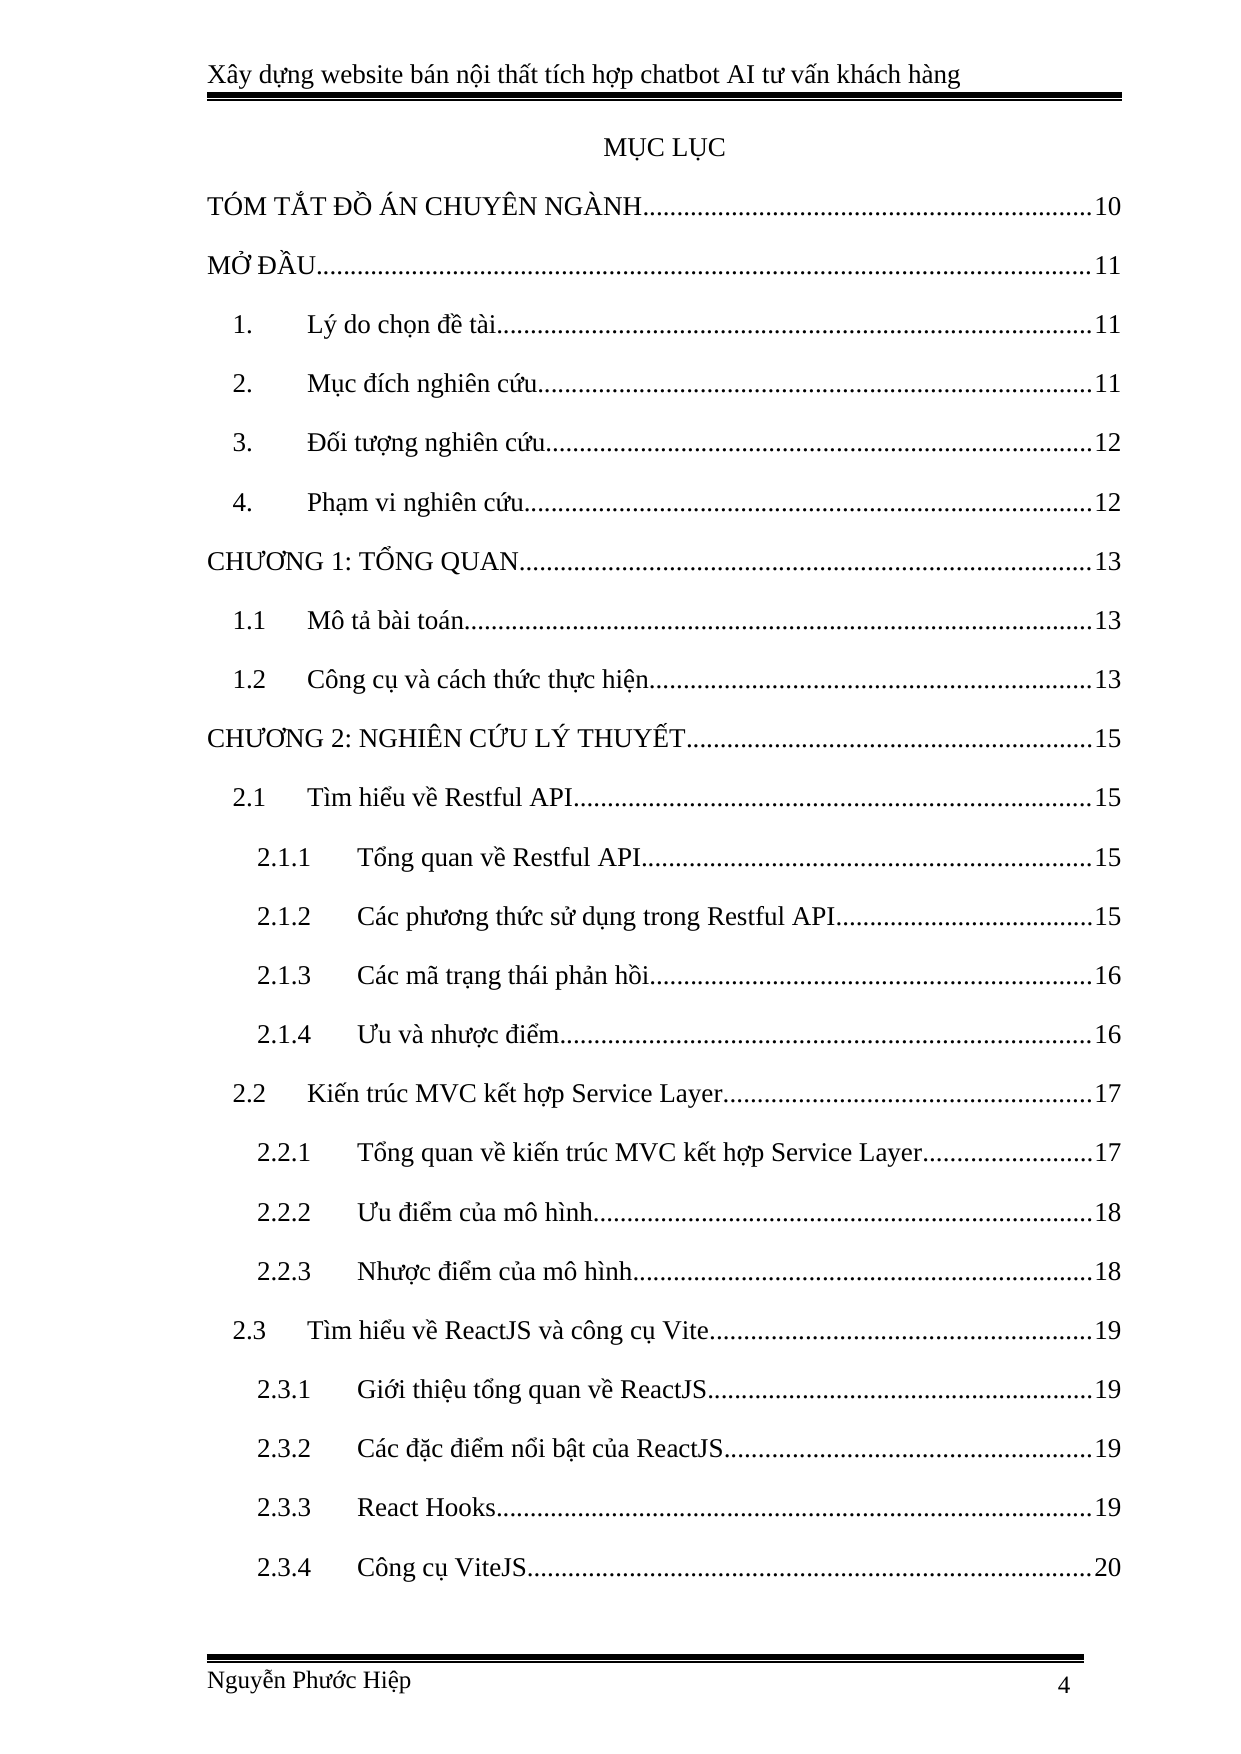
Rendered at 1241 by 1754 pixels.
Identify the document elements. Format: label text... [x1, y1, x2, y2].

text MỞ ĐẦU 11 [207, 249, 1122, 280]
text 1.2 Công cụ và cách thức thực hiện 13 [232, 663, 1122, 694]
text 4. Phạm vi nghiên cứu 12 [232, 486, 1122, 517]
text 2.1.2 Các phương thức sử dụng trong Restful API 15 [257, 900, 1122, 931]
text 2.3.4 Công cụ ViteJS 20 [257, 1551, 1122, 1582]
text 2.1.1 Tổng quan về Restful API 15 [257, 841, 1122, 872]
text 3. Đối tượng nghiên cứu 12 [232, 426, 1122, 458]
text 2.1.4 Ưu và nhược điểm 16 [257, 1018, 1122, 1049]
text CHƯƠNG 1: TỔNG QUAN 13 [207, 545, 1122, 576]
text 2.1 Tìm hiểu về Restful API 15 [232, 781, 1122, 813]
text TÓM TẮT ĐỒ ÁN CHUYÊN NGÀNH 10 [207, 190, 1122, 221]
text 2.2.1 Tổng quan về kiến trúc MVC kết hợp Service Layer 17 [257, 1136, 1122, 1168]
text 2.2.3 Nhược điểm của mô hình 18 [257, 1255, 1122, 1286]
text 2.2.2 Ưu điểm của mô hình 18 [257, 1196, 1122, 1227]
text 2.3.1 Giới thiệu tổng quan về ReactJS 19 [257, 1373, 1122, 1404]
text 2.2 Kiến trúc MVC kết hợp Service Layer 17 [232, 1077, 1122, 1108]
text 2.3.3 React Hooks 19 [257, 1491, 1122, 1523]
text 2.3.2 Các đặc điểm nổi bật của ReactJS 19 [257, 1432, 1122, 1463]
text 2. Mục đích nghiên cứu 11 [232, 367, 1122, 398]
text 1. Lý do chọn đề tài 11 [232, 308, 1122, 339]
text CHƯƠNG 2: NGHIÊN CỨU LÝ THUYẾT 15 [207, 722, 1122, 753]
text 1.1 Mô tả bài toán 13 [232, 604, 1122, 635]
text MỤC LỤC [207, 131, 1122, 162]
text 2.1.3 Các mã trạng thái phản hồi 16 [257, 959, 1122, 990]
text 2.3 Tìm hiểu về ReactJS và công cụ Vite 19 [232, 1314, 1122, 1345]
